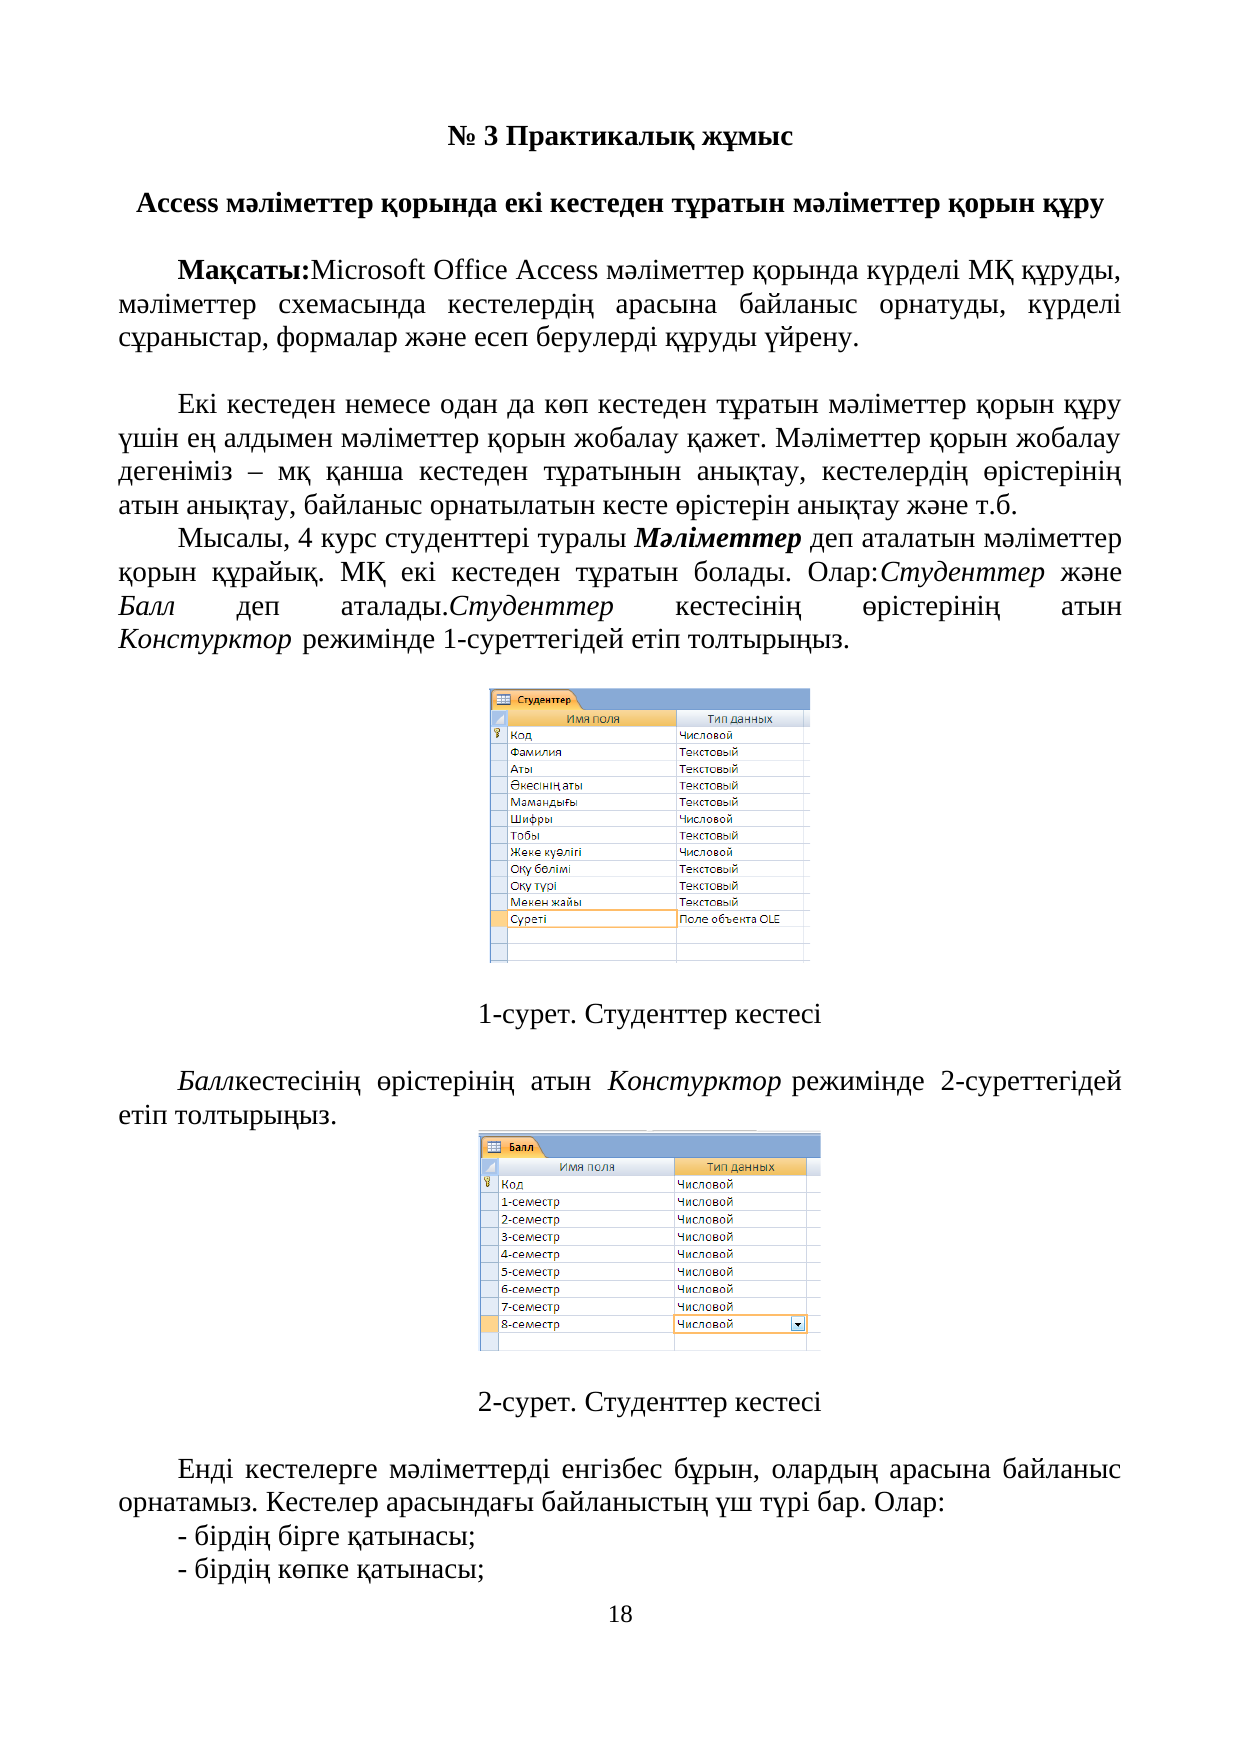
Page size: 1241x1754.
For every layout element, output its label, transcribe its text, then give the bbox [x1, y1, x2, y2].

text 2-сурет. Студенттер кестесі [118, 1384, 1122, 1417]
text № 3 Практикалық жұмыс [118, 118, 1122, 152]
text 1-сурет. Студенттер кестесі [118, 996, 1122, 1030]
text Мысалы, 4 курс студенттері туралы Мәліметтер деп аталатын мәліметтер қорын құрайық. МҚ екі кестеден тұратын болады. Олар:Студенттер және Балл деп аталады.Студенттер кестесінің өрістерінің атын Констурктор режимінде 1-суреттегідей етіп толтырыңыз. [118, 521, 1122, 655]
picture [489, 688, 811, 963]
text - бірдің көпке қатынасы; [118, 1551, 1122, 1585]
text - бірдің бірге қатынасы; [118, 1518, 1122, 1551]
text Access мәліметтер қорында екі кестеден тұратын мәліметтер қорын құру [118, 185, 1122, 219]
text Мақсаты:Microsoft Office Access мәліметтер қорында күрделі МҚ құруды, мәліметтер схемасында кестелердің арасына байланыс орнатуды, күрделі сұраныстар, формалар және есеп берулерді құруды үйрену. [118, 252, 1122, 353]
text Екі кестеден немесе одан да көп кестеден тұратын мәліметтер қорын құру үшін ең алдымен мәліметтер қорын жобалау қажет. Мәліметтер қорын жобалау дегеніміз – мқ қанша кестеден тұратынын анықтау, кестелердің өрістерінің атын анықтау, байланыс орнатылатын кесте өрістерін анықтау және т.б. [118, 386, 1122, 521]
text Баллкестесінің өрістерінің атын Констурктор режимінде 2-суреттегідей етіп толтырыңыз. [118, 1063, 1122, 1131]
text Енді кестелерге мәліметтерді енгізбес бұрын, олардың арасына байланыс орнатамыз. Кестелер арасындағы байланыстың үш түрі бар. Олар: [118, 1451, 1122, 1518]
picture [478, 1130, 821, 1351]
